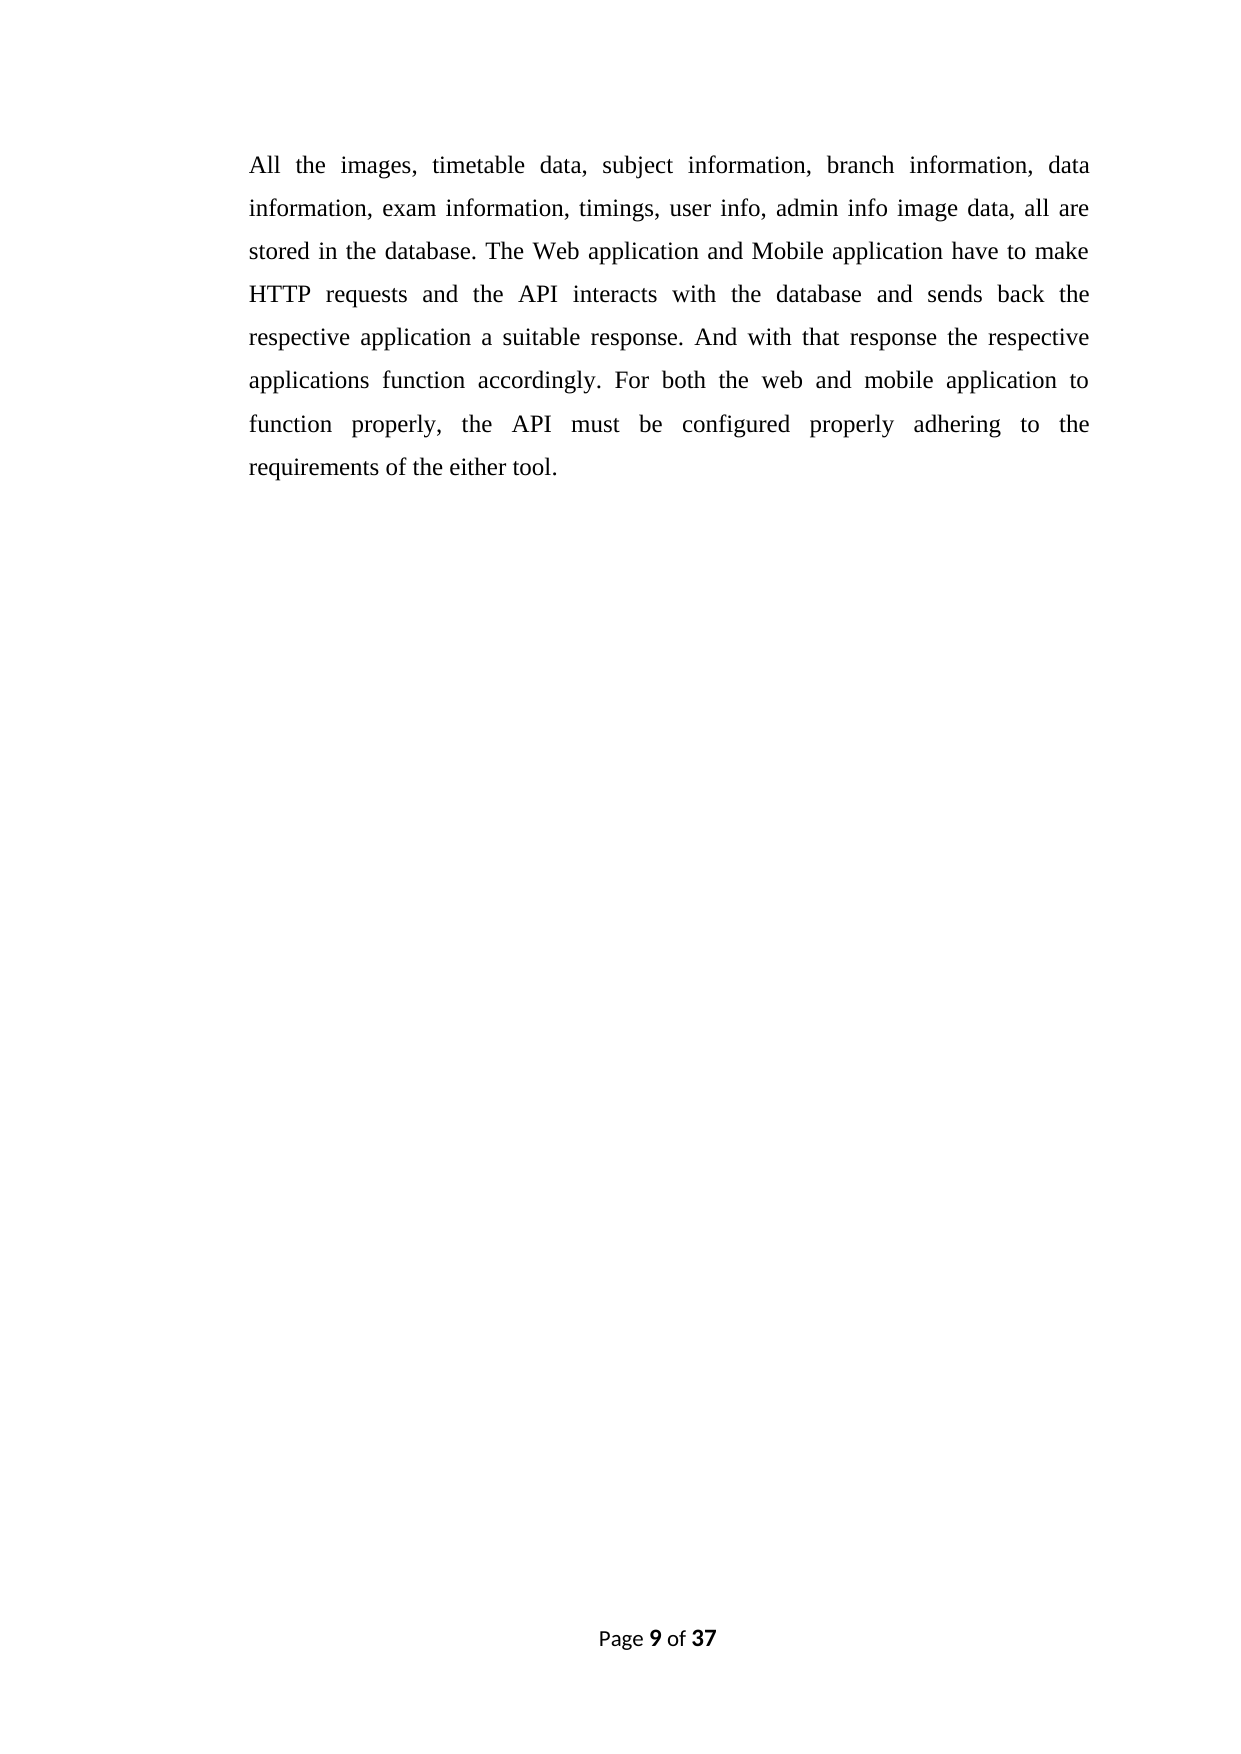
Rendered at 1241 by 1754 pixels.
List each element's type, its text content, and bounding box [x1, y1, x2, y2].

text All the images, timetable data, subject information, branch information, data information, exam information, timings, user info, admin info image data, all are stored in the database. The Web application and Mobile application have to make HTTP requests and the API interacts with the database and sends back the respective application a suitable response. And with that response the respective applications function accordingly. For both the web and mobile application to function properly, the API must be configured properly adhering to the requirements of the either tool. [249, 150, 1090, 481]
